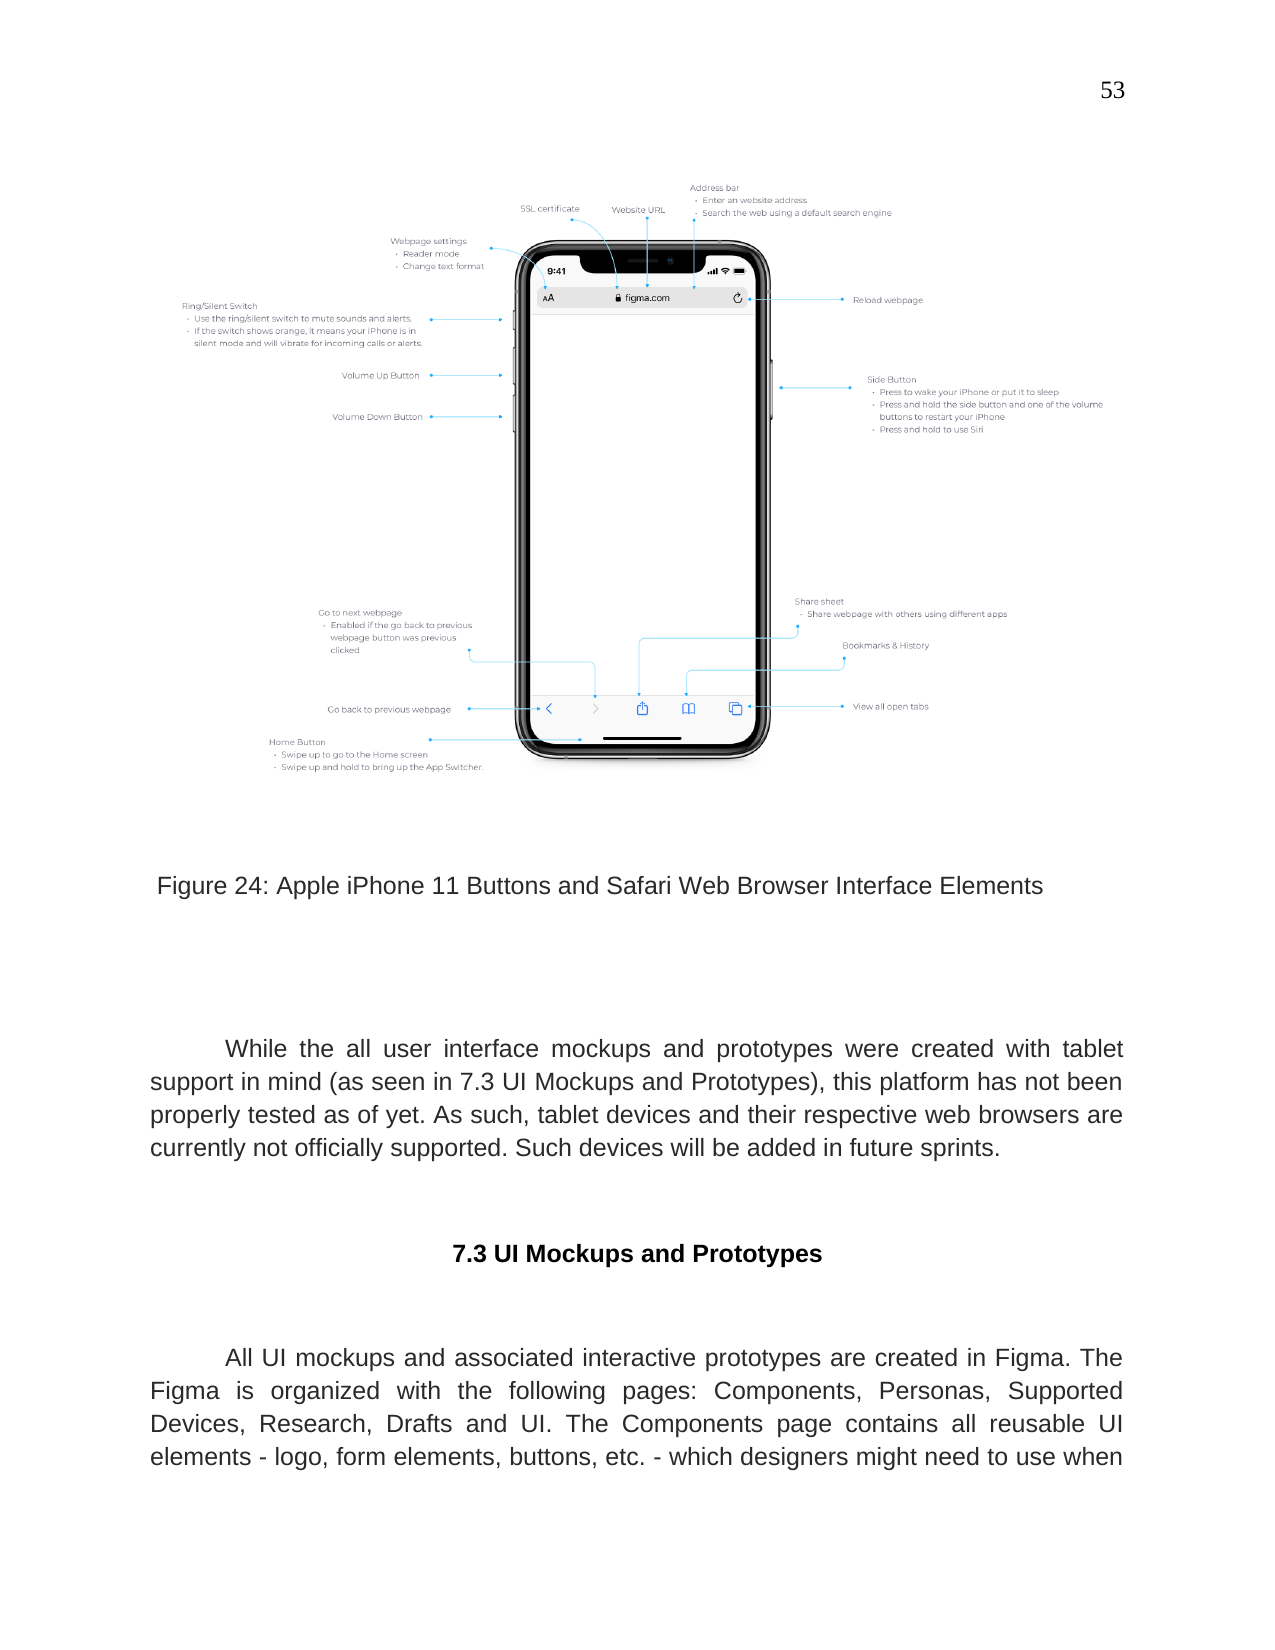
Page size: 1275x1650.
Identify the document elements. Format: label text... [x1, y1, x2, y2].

text While the all user interface mockups and prototypes were created with tablet support in mind (as seen in 7.3 UI Mockups and Prototypes), this platform has not been properly tested as of yet. As such, tablet devices and their respective web browsers are currently not officially supported. Such devices will be added in future sprints. [150, 1034, 1125, 1162]
subtitle 7.3 UI Mockups and Prototypes [150, 1239, 1125, 1268]
table_header [146, 150, 1129, 839]
table_cell Figure 24: Apple iPhone 11 Buttons and Safari Web Browser Interface Elements [146, 840, 1129, 960]
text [150, 1343, 1125, 1471]
picture [156, 181, 1129, 813]
